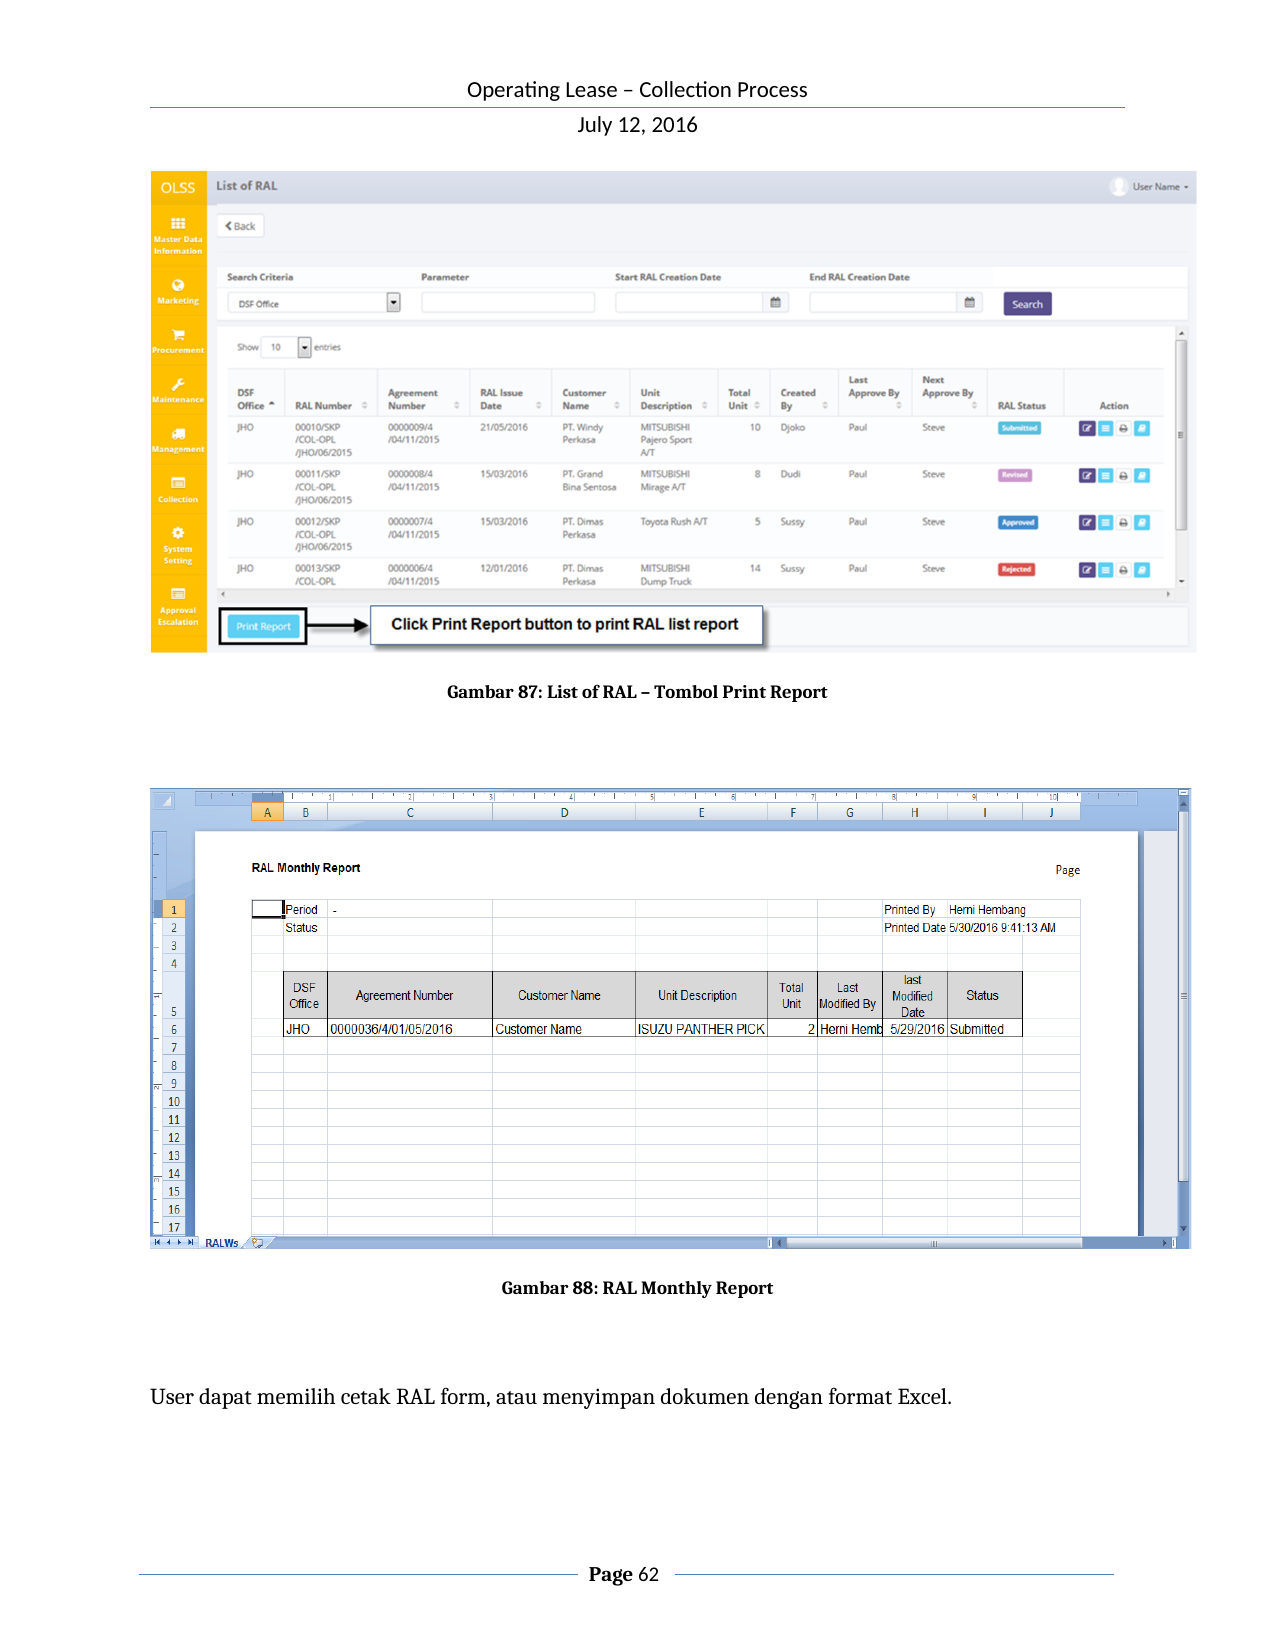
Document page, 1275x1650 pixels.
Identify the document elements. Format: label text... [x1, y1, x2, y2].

picture [150, 788, 1192, 1249]
text User dapat memilih cetak RAL form, atau menyimpan dokumen dengan format Excel. [150, 1383, 1125, 1410]
text Gambar 87: List of RAL – Tombol Print Report [150, 682, 1125, 704]
text Gambar 88: RAL Monthly Report [150, 1277, 1125, 1299]
picture [150, 170, 1197, 653]
